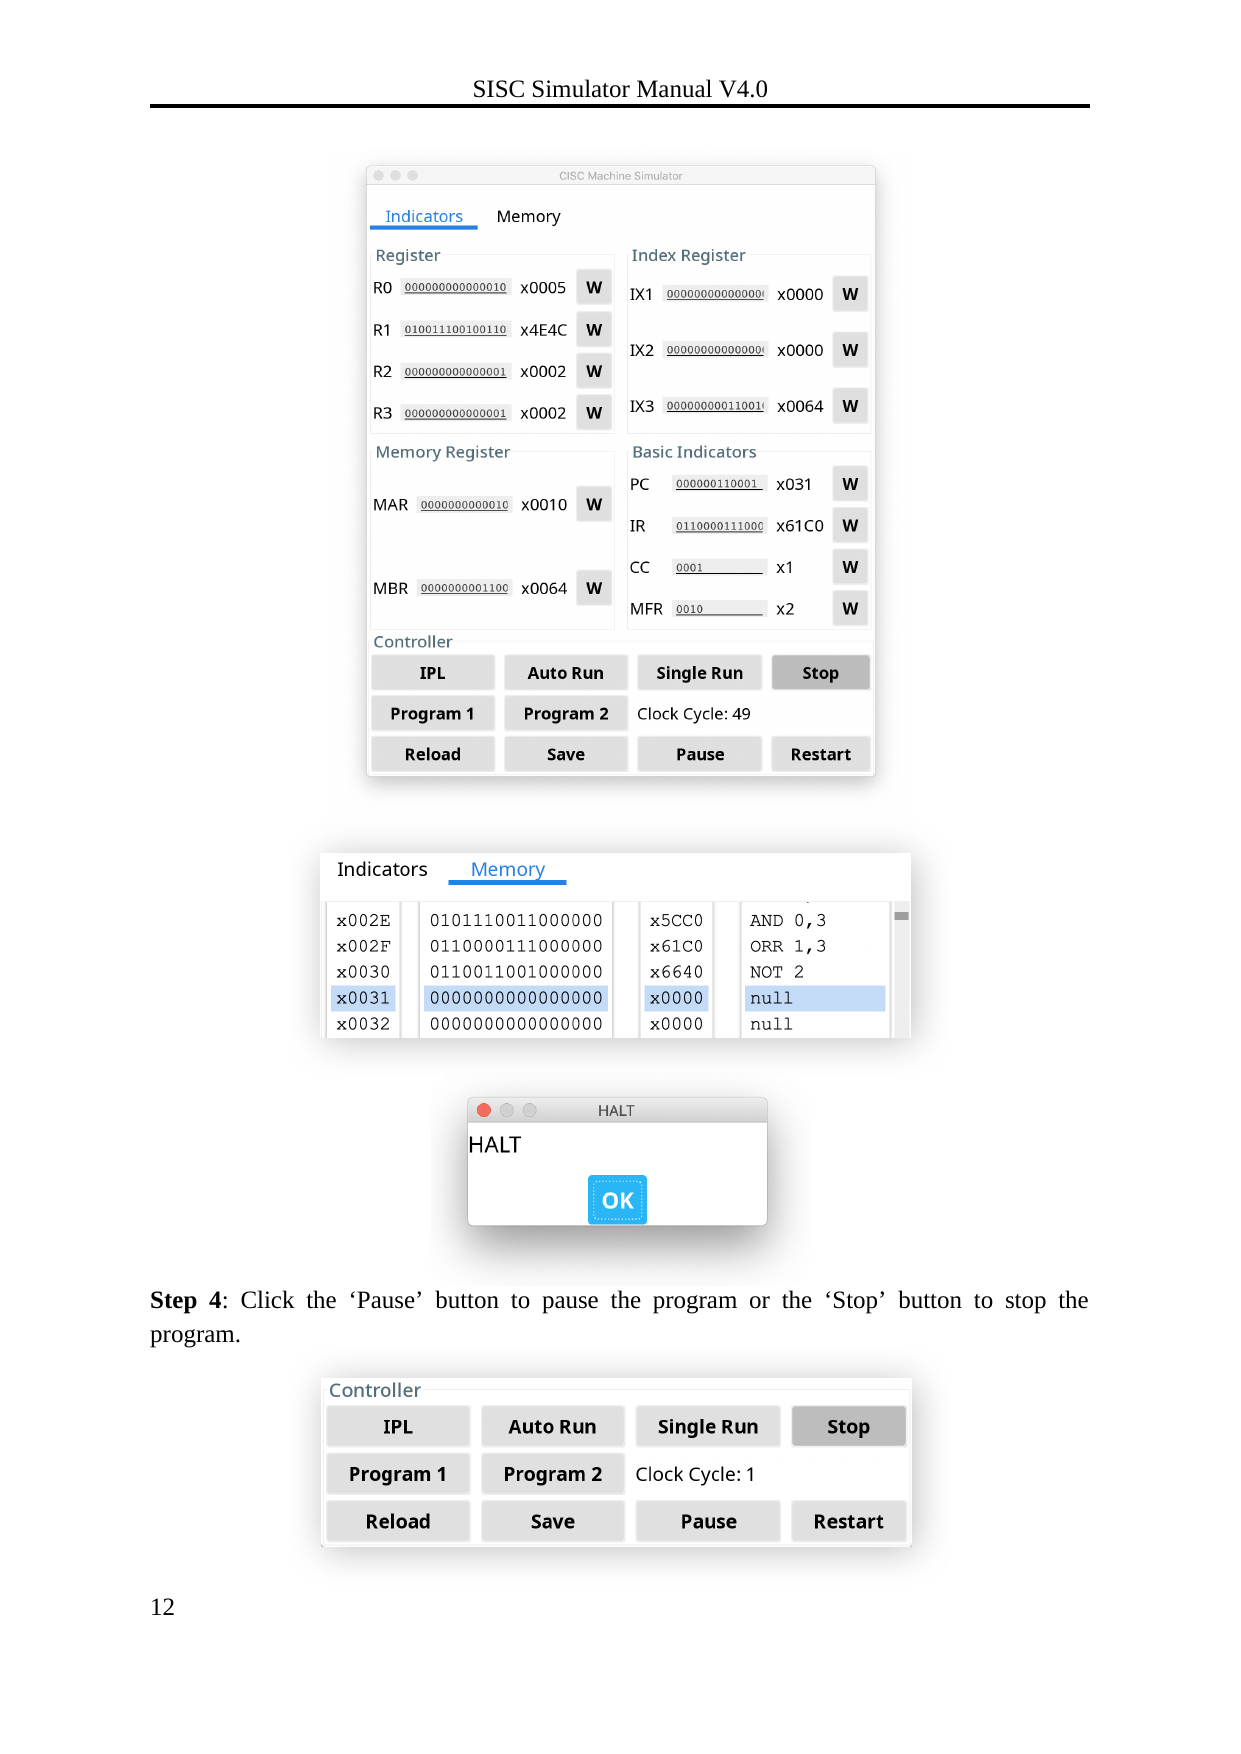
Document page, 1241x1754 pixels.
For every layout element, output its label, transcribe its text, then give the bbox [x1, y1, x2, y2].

picture [430, 1072, 810, 1286]
text Step 4: Click the ‘Pause’ button to pause the program or the ‘Stop’ button to stop the program. [150, 1286, 1090, 1347]
picture [321, 1378, 912, 1547]
picture [320, 853, 911, 1038]
picture [325, 150, 916, 827]
